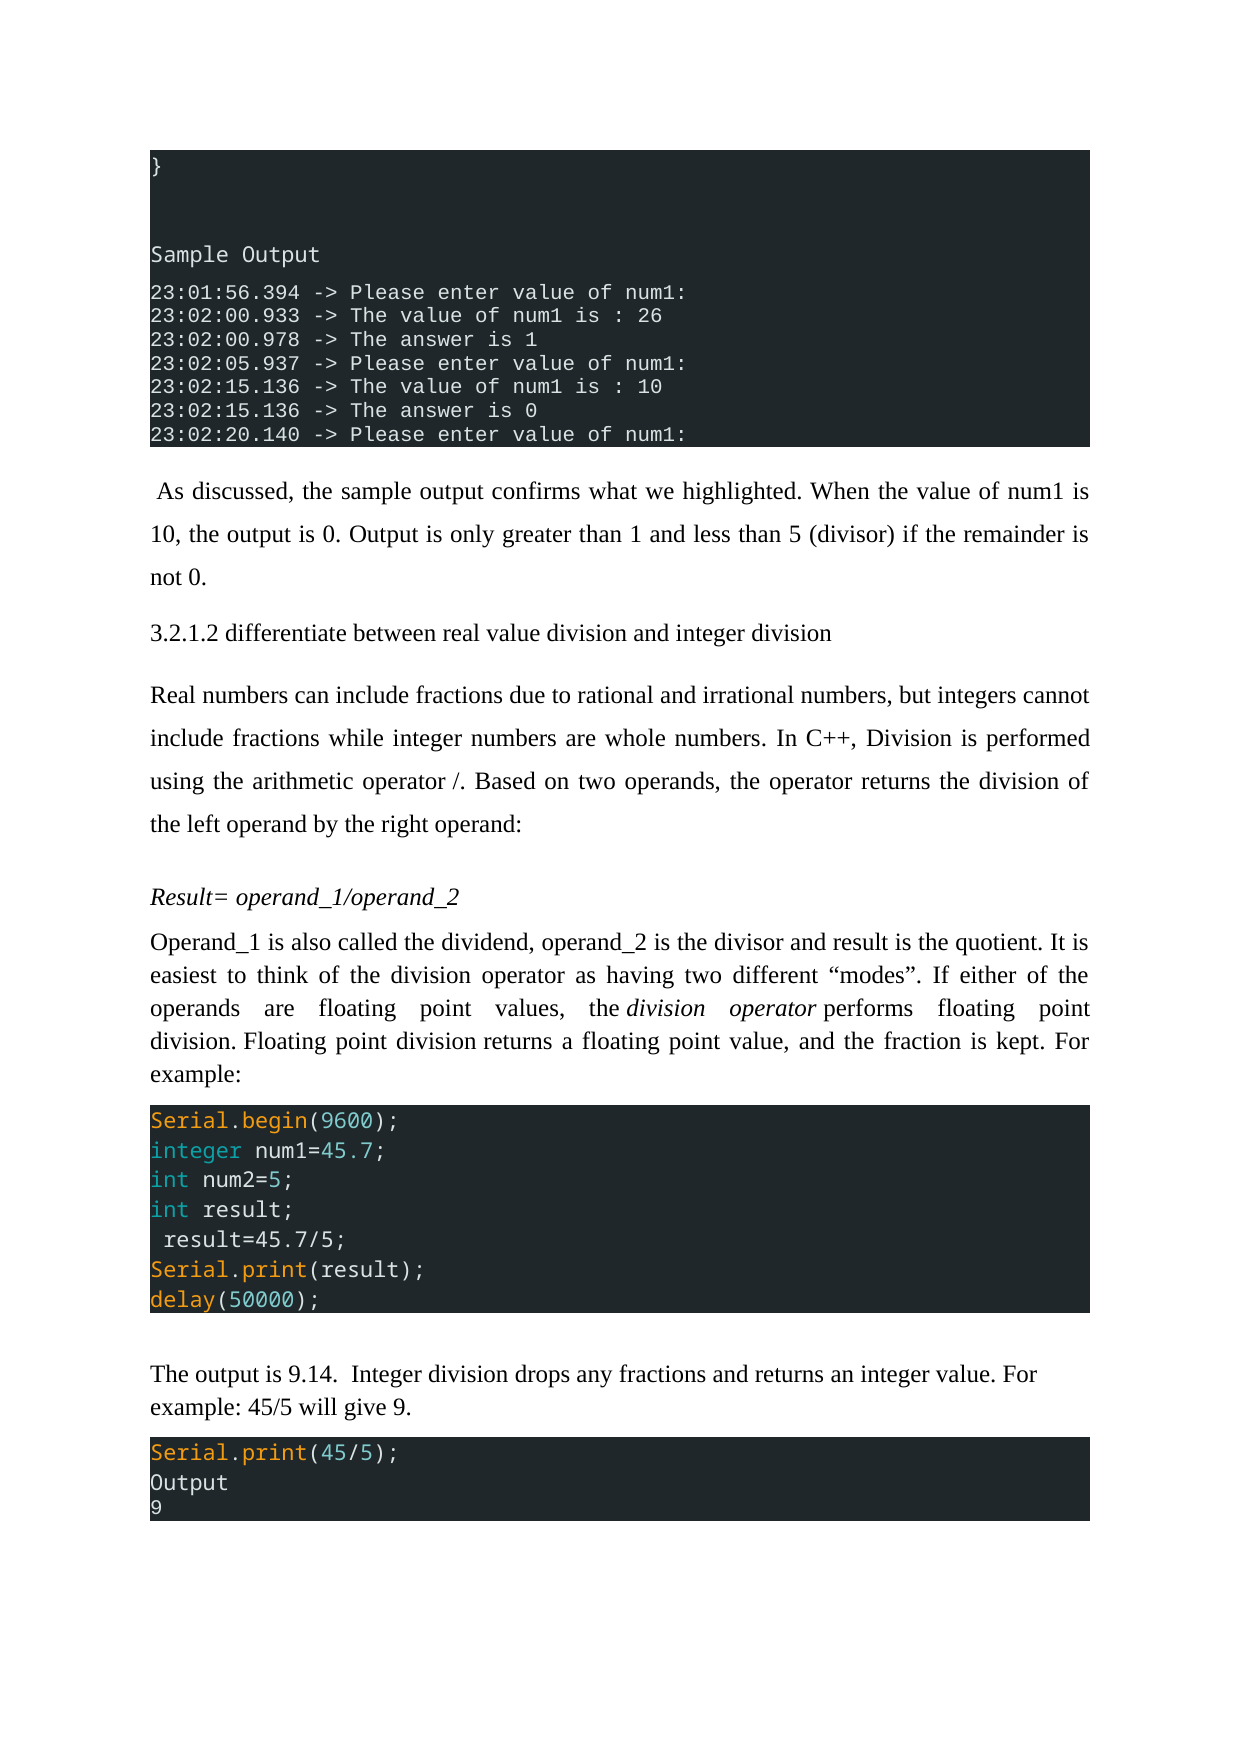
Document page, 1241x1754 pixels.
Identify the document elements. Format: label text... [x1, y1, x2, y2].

text Output [150, 1467, 1090, 1497]
text int num2=5; [150, 1164, 1090, 1194]
text Serial.print(result); [150, 1254, 1090, 1283]
text 23:02:05.937 -> Please enter value of num1: [150, 353, 1090, 376]
text 23:02:15.136 -> The answer is 0 [150, 400, 1090, 423]
text 23:02:15.136 -> The value of num1 is : 10 [150, 376, 1090, 400]
text } [150, 150, 1090, 180]
text Result= operand_1/operand_2 [150, 882, 1090, 910]
text Serial.print(45/5); [150, 1437, 1090, 1467]
text result=45.7/5; [150, 1224, 1090, 1254]
text Operand_1 is also called the dividend, operand_2 is the divisor and result is the quotient. It is easiest to think of the division operator as having two different “modes”. If either of the operands are floating point values, the division operator performs floating point division. Floating point division returns a floating point value, and the fraction is kept. For example: [150, 927, 1090, 1088]
text The output is 9.14. Integer division drops any fractions and returns an integer value. For example: 45/5 will give 9. [150, 1359, 1090, 1421]
text 23:02:00.978 -> The answer is 1 [150, 329, 1090, 353]
text 23:01:56.394 -> Please enter value of num1: [150, 282, 1090, 305]
text 23:02:00.933 -> The value of num1 is : 26 [150, 305, 1090, 329]
text Sample Output [150, 239, 1090, 269]
text int result; [150, 1194, 1090, 1224]
text As discussed, the sample output confirms what we highlighted. When the value of num1 is 10, the output is 0. Output is only greater than 1 and less than 5 (divisor) if the remainder is not 0. [150, 476, 1090, 591]
text 23:02:20.140 -> Please enter value of num1: [150, 423, 1090, 447]
subtitle 3.2.1.2 differentiate between real value division and integer division [150, 618, 1090, 647]
text delay(50000); [150, 1283, 1090, 1313]
text Serial.begin(9600); [150, 1105, 1090, 1134]
text integer num1=45.7; [150, 1134, 1090, 1164]
text 9 [150, 1497, 1090, 1521]
text Real numbers can include fractions due to rational and irrational numbers, but integers cannot include fractions while integer numbers are whole numbers. In C++, Division is performed using the arithmetic operator /. Based on two operands, the operator returns the division of the left operand by the right operand: [150, 680, 1090, 838]
